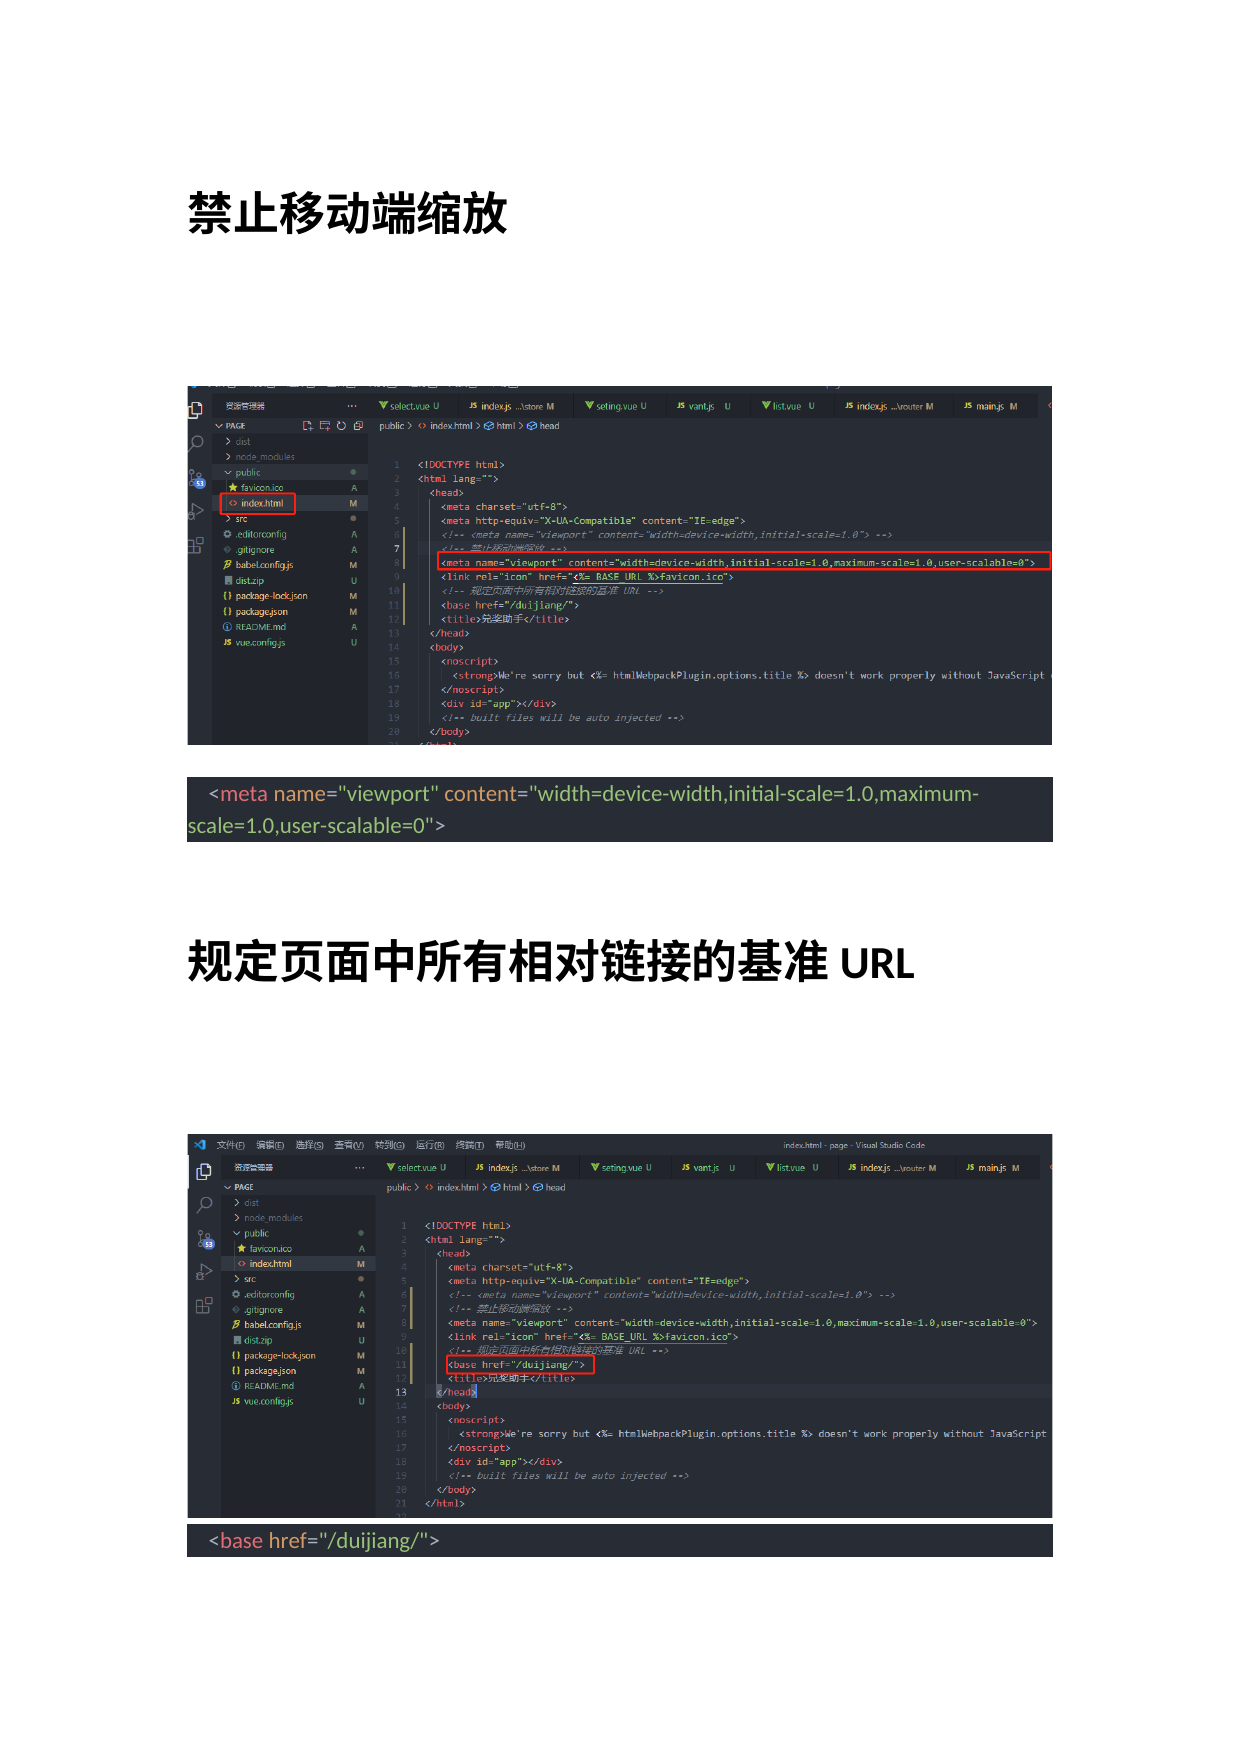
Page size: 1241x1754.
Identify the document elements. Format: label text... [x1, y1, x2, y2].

text <meta name="viewport" content="width=device-width,initial-scale=1.0,maximum-scale=1.0,user-scalable=0"> [187, 777, 1053, 842]
subtitle 规定页面中所有相对链接的基准 URL [187, 909, 1053, 1007]
subtitle 禁止移动端缩放 [187, 162, 1053, 259]
picture [187, 1134, 1053, 1518]
text <base href="/duijiang/"> [187, 1524, 1053, 1557]
picture [187, 386, 1052, 745]
